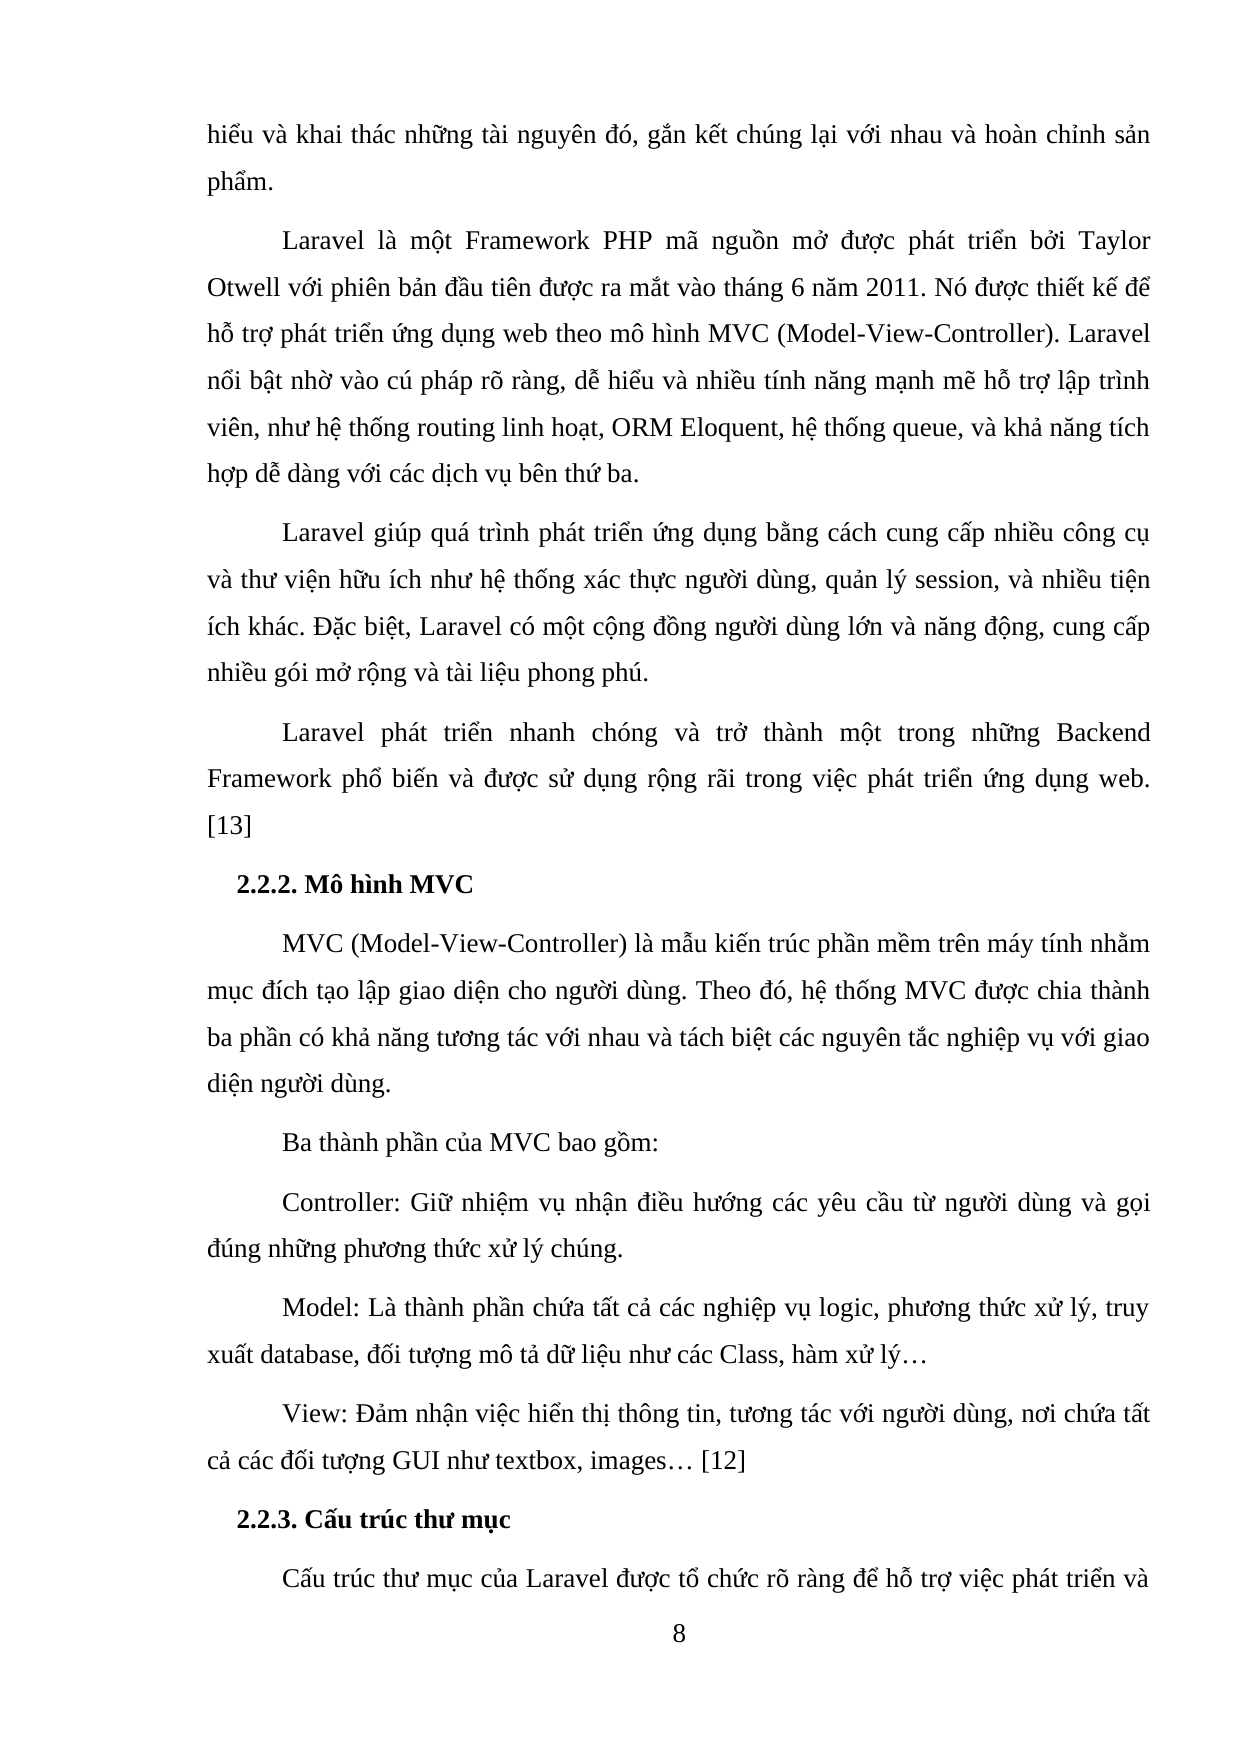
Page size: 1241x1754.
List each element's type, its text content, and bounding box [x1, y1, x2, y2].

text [207, 118, 1152, 196]
text View: Đảm nhận việc hiển thị thông tin, tương tác với người dùng, nơi chứa tất cả các đối tượng GUI như textbox, images… [12] [207, 1397, 1152, 1475]
subtitle Mô hình MVC [236, 868, 1152, 899]
text Ba thành phần của MVC bao gồm: [207, 1126, 1152, 1158]
text MVC (Model-View-Controller) là mẫu kiến trúc phần mềm trên máy tính nhằm mục đích tạo lập giao diện cho người dùng. Theo đó, hệ thống MVC được chia thành ba phần có khả năng tương tác với nhau và tách biệt các nguyên tắc nghiệp vụ với giao diện người dùng. [207, 927, 1152, 1098]
text Laravel phát triển nhanh chóng và trở thành một trong những Backend Framework phổ biến và được sử dụng rộng rãi trong việc phát triển ứng dụng web. [13] [207, 716, 1152, 840]
subtitle Cấu trúc thư mục [236, 1503, 1152, 1534]
text Controller: Giữ nhiệm vụ nhận điều hướng các yêu cầu từ người dùng và gọi đúng những phương thức xử lý chúng. [207, 1186, 1152, 1263]
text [207, 1562, 1152, 1593]
text Laravel là một Framework PHP mã nguồn mở được phát triển bởi Taylor Otwell với phiên bản đầu tiên được ra mắt vào tháng 6 năm 2011. Nó được thiết kế để hỗ trợ phát triển ứng dụng web theo mô hình MVC (Model-View-Controller). Laravel nổi bật nhờ vào cú pháp rõ ràng, dễ hiểu và nhiều tính năng mạnh mẽ hỗ trợ lập trình viên, như hệ thống routing linh hoạt, ORM Eloquent, hệ thống queue, và khả năng tích hợp dễ dàng với các dịch vụ bên thứ ba. [207, 224, 1152, 488]
text Model: Là thành phần chứa tất cả các nghiệp vụ logic, phương thức xử lý, truy xuất database, đối tượng mô tả dữ liệu như các Class, hàm xử lý… [207, 1291, 1152, 1369]
text Laravel giúp quá trình phát triển ứng dụng bằng cách cung cấp nhiều công cụ và thư viện hữu ích như hệ thống xác thực người dùng, quản lý session, và nhiều tiện ích khác. Đặc biệt, Laravel có một cộng đồng người dùng lớn và năng động, cung cấp nhiều gói mở rộng và tài liệu phong phú. [207, 516, 1152, 688]
